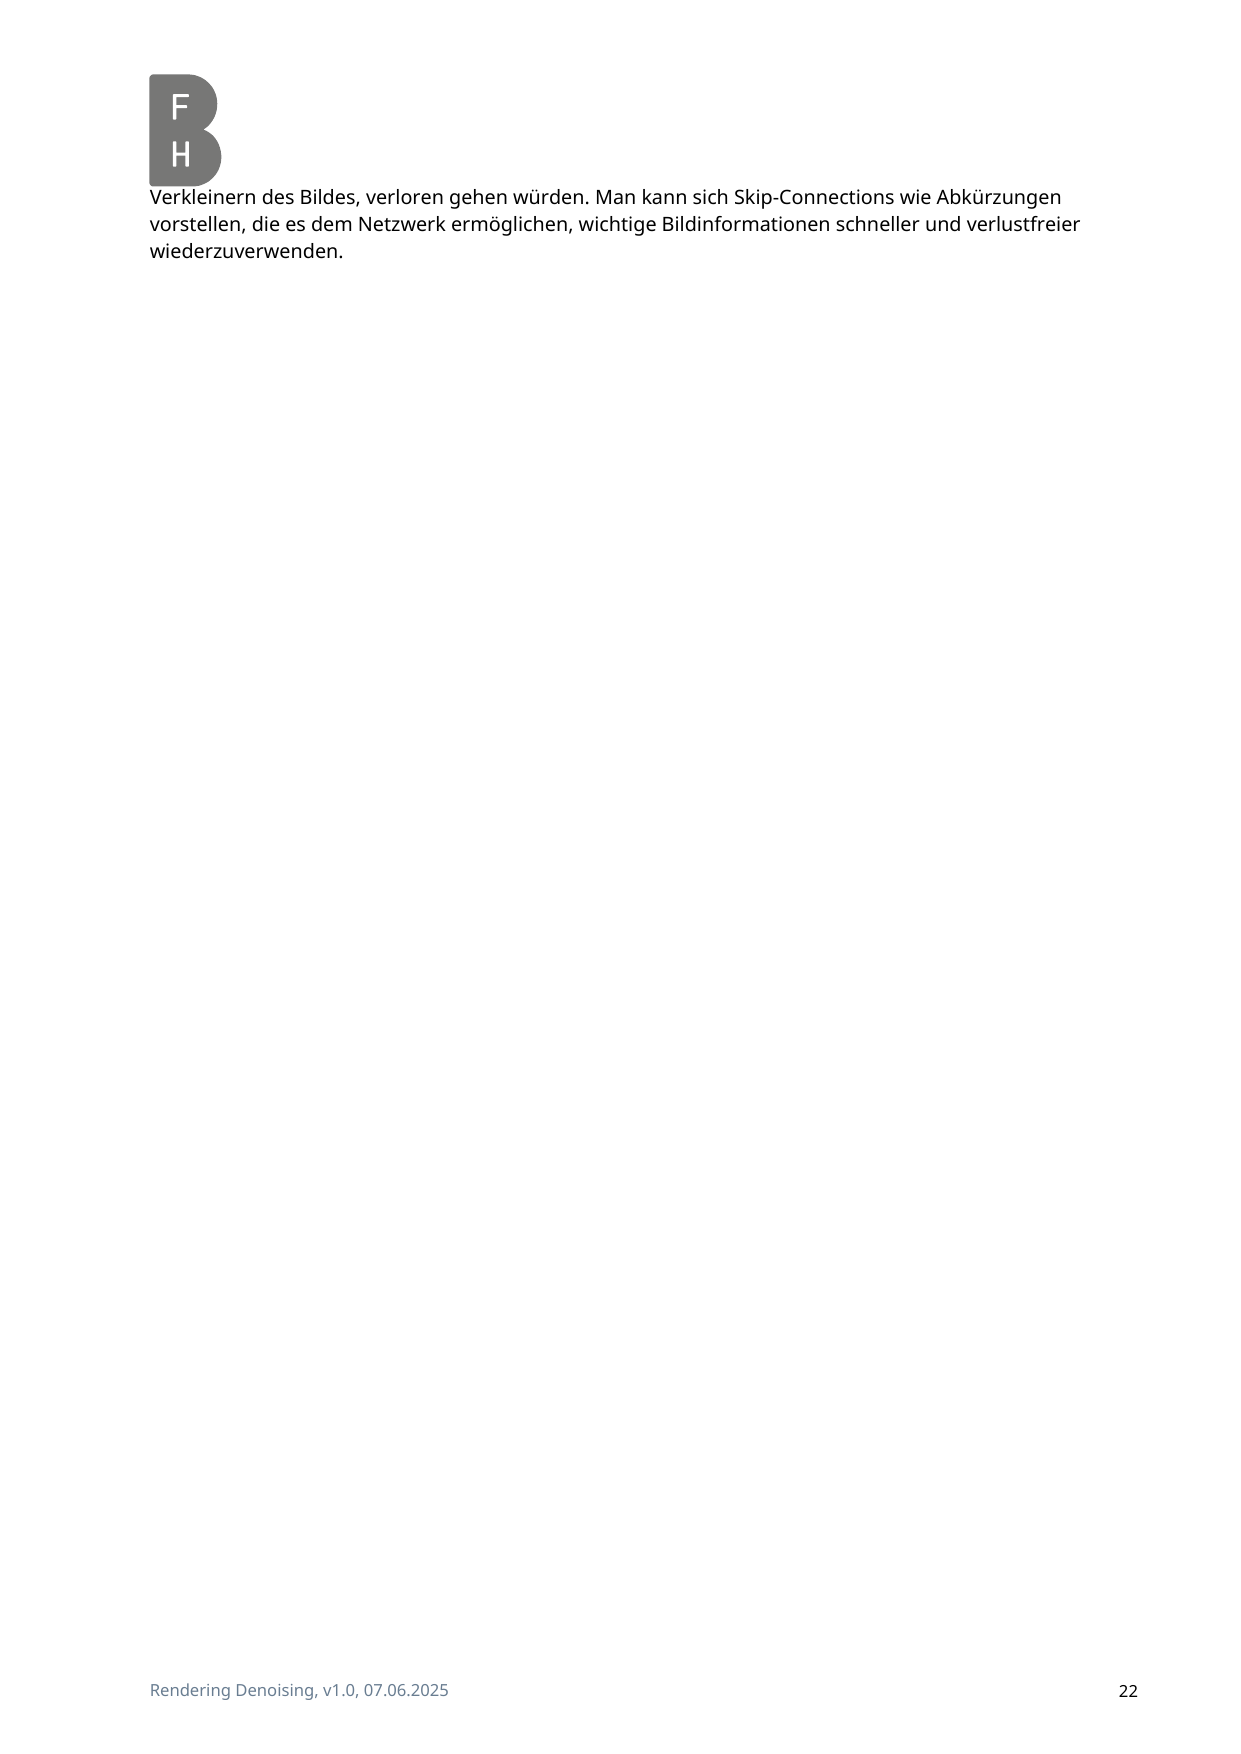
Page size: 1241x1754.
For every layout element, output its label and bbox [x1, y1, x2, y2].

text [149, 183, 1136, 264]
